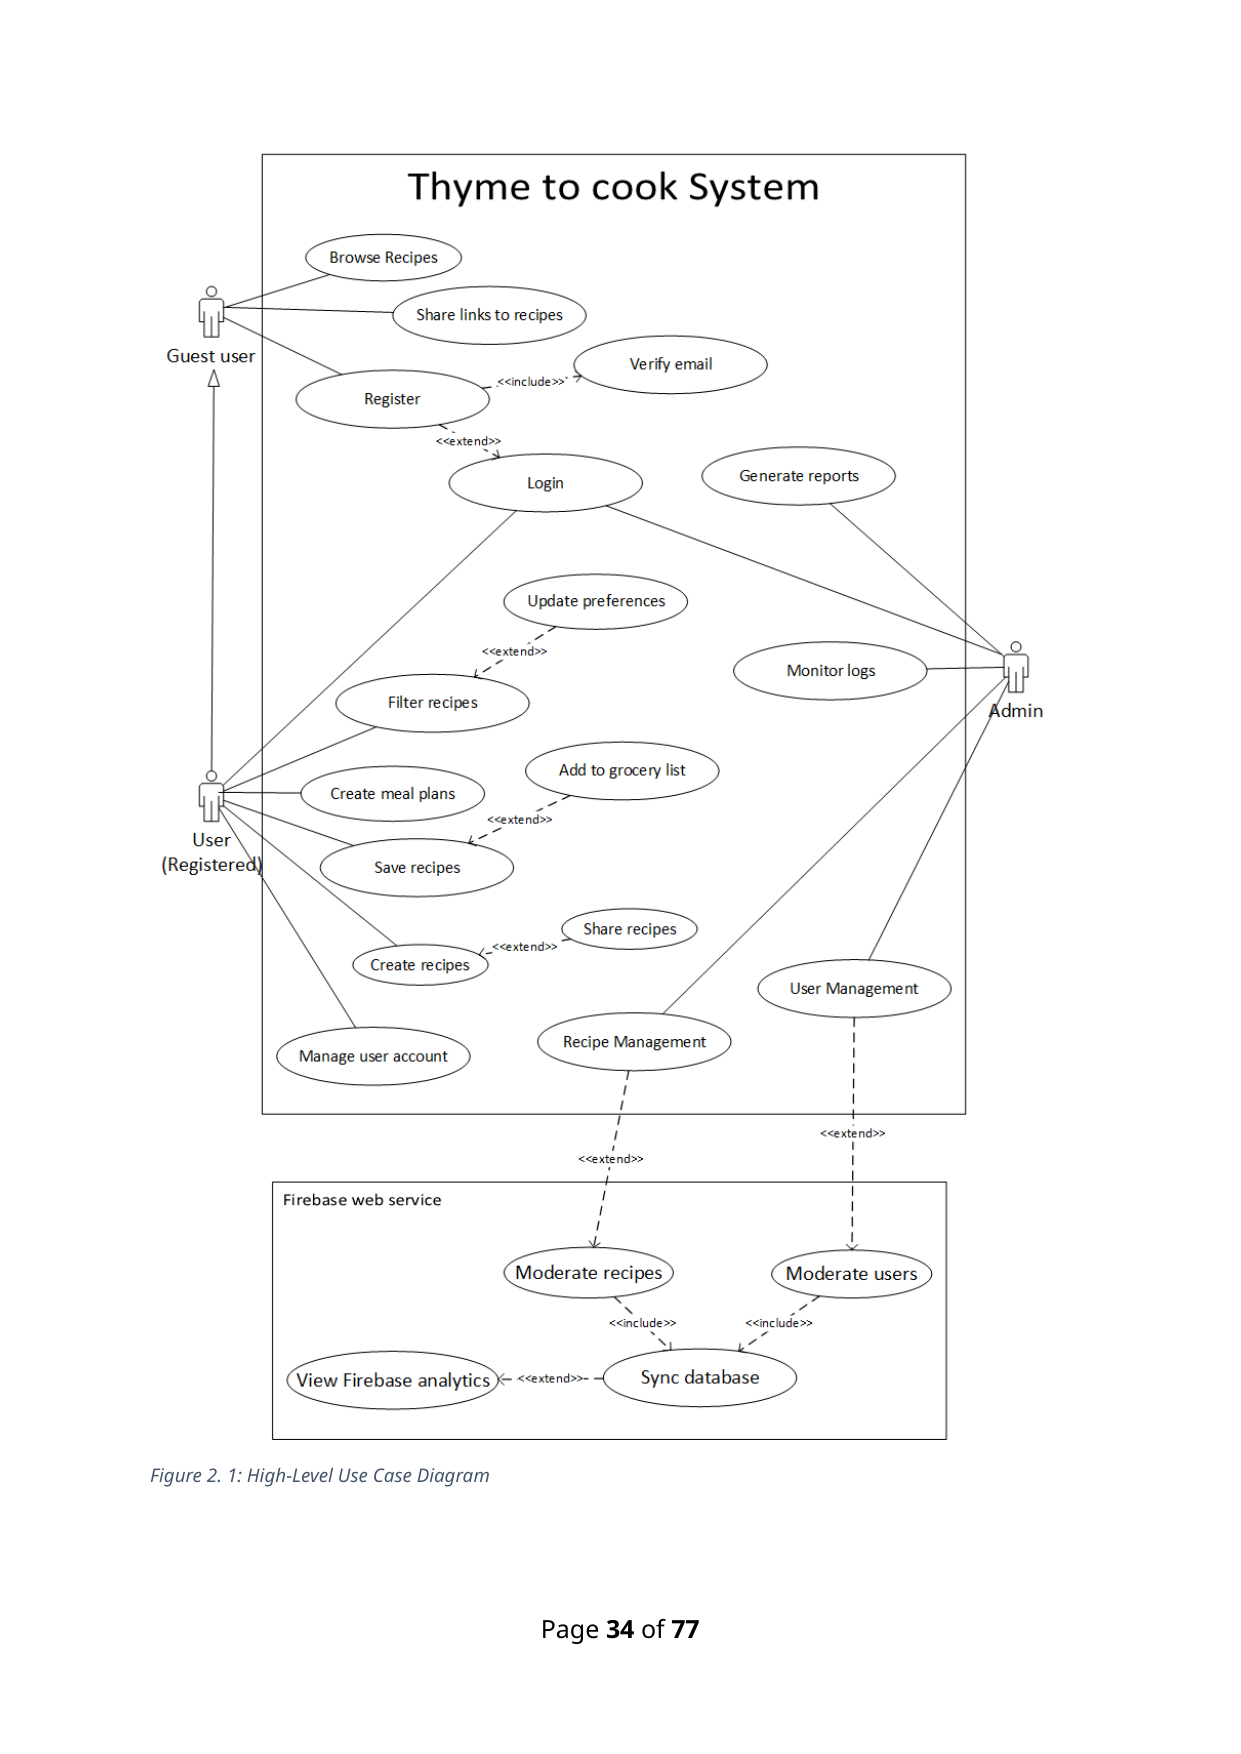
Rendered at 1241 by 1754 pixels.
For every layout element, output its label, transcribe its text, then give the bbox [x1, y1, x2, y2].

picture [150, 150, 1054, 1441]
text Figure 2. 1: High-Level Use Case Diagram [150, 1463, 1090, 1488]
